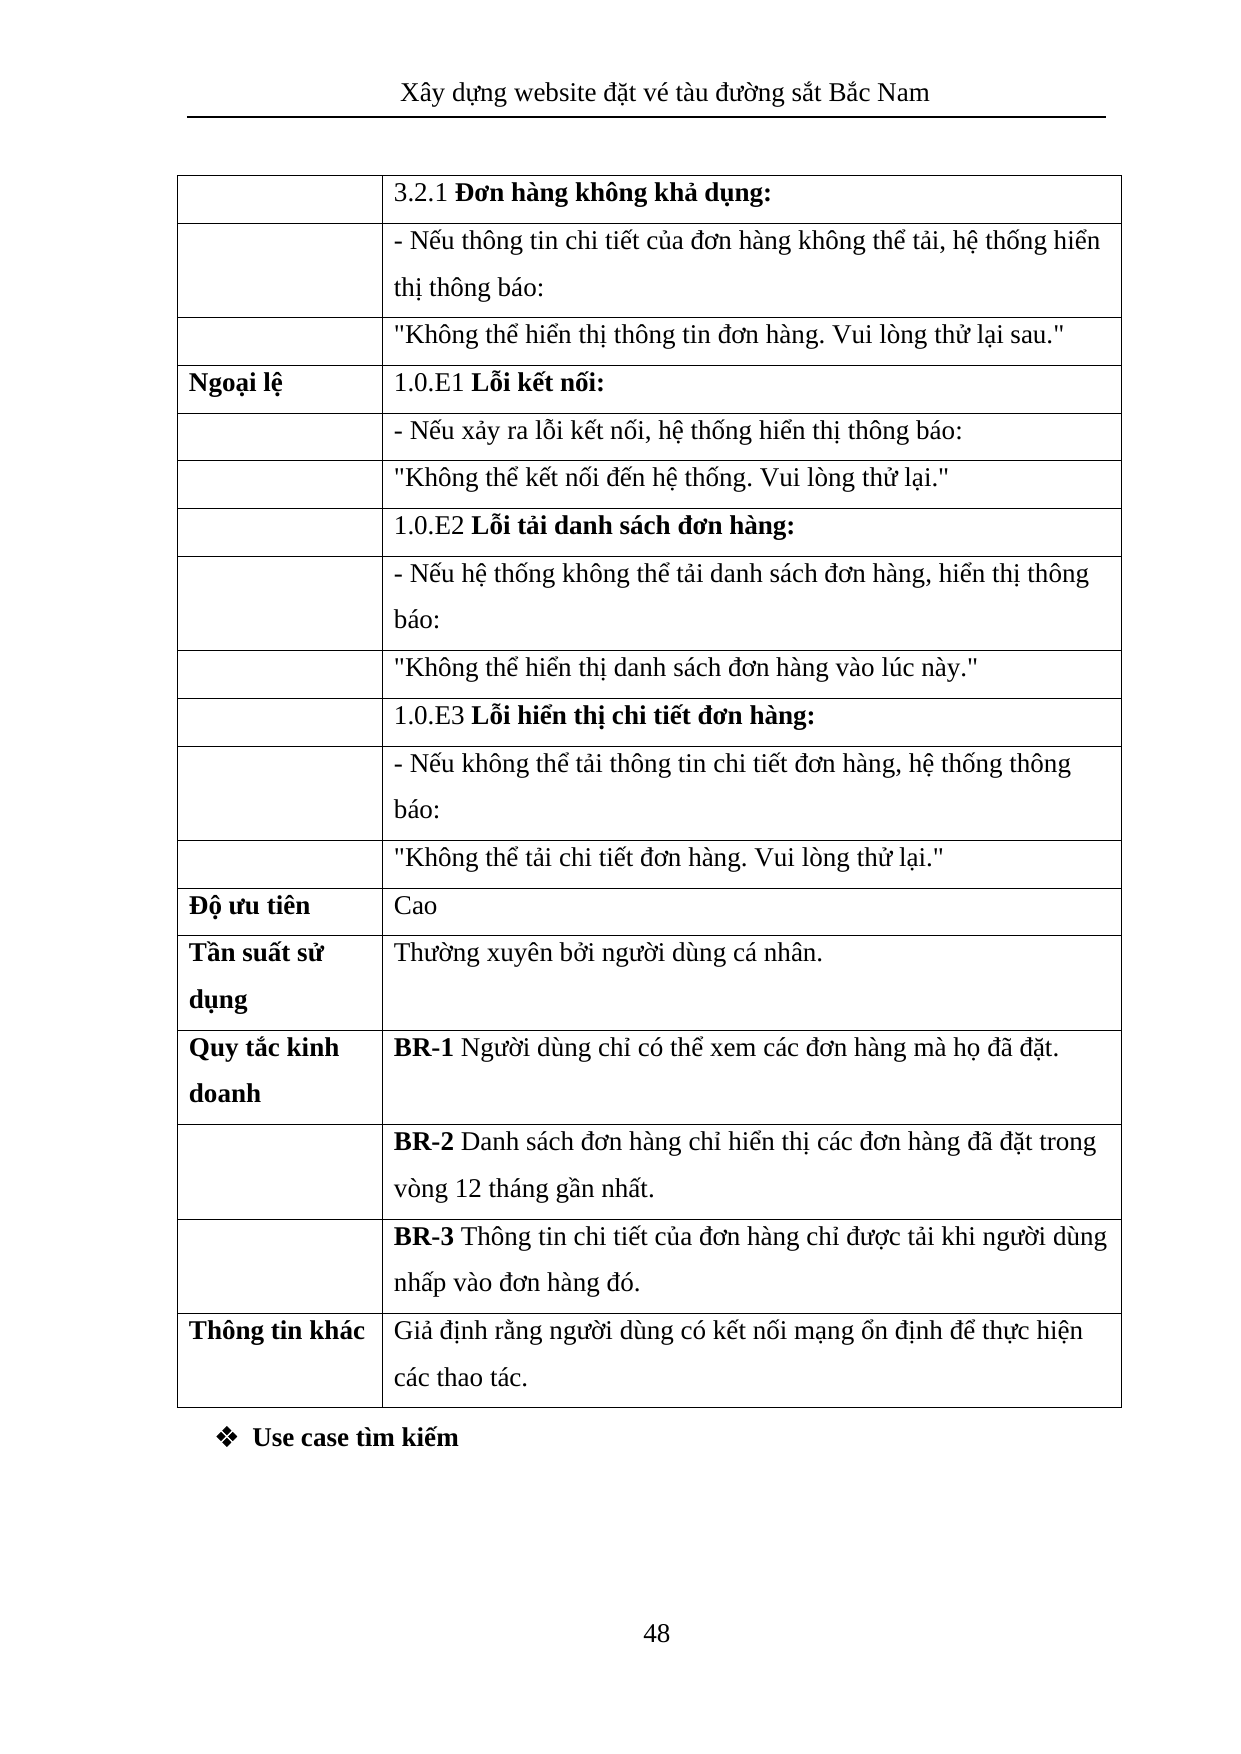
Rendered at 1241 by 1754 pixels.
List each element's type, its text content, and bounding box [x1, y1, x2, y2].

table_cell [178, 651, 382, 698]
table_cell "Không thể kết nối đến hệ thống. Vui lòng thử lại." [383, 461, 1121, 508]
table_cell [178, 224, 382, 317]
table_cell [178, 176, 382, 223]
table_cell "Không thể hiển thị thông tin đơn hàng. Vui lòng thử lại sau." [383, 318, 1121, 365]
table_cell - Nếu hệ thống không thể tải danh sách đơn hàng, hiển thị thông báo: [383, 557, 1121, 650]
table_cell 1.0.E3 Lỗi hiển thị chi tiết đơn hàng: [383, 699, 1121, 746]
table_cell [178, 747, 382, 840]
table_cell [178, 841, 382, 888]
table_cell 1.0.E2 Lỗi tải danh sách đơn hàng: [383, 509, 1121, 556]
table_cell Cao [383, 889, 1121, 935]
table_cell [178, 1220, 382, 1313]
table_cell [178, 461, 382, 508]
table_cell [178, 414, 382, 460]
table_cell Giả định rằng người dùng có kết nối mạng ổn định để thực hiện các thao tác. [383, 1314, 1121, 1407]
list Use case tìm kiếm [214, 1421, 1122, 1452]
table_cell 1.0.E1 Lỗi kết nối: [383, 366, 1121, 413]
table_cell - Nếu thông tin chi tiết của đơn hàng không thể tải, hệ thống hiển thị thông báo: [383, 224, 1121, 317]
table_cell BR-3 Thông tin chi tiết của đơn hàng chỉ được tải khi người dùng nhấp vào đơn hàng đó. [383, 1220, 1121, 1313]
table_cell "Không thể hiển thị danh sách đơn hàng vào lúc này." [383, 651, 1121, 698]
table_cell "Không thể tải chi tiết đơn hàng. Vui lòng thử lại." [383, 841, 1121, 888]
table_cell 3.2.1 Đơn hàng không khả dụng: [383, 176, 1121, 223]
table_cell Ngoại lệ [178, 366, 382, 413]
table_cell [178, 699, 382, 746]
table_cell BR-2 Danh sách đơn hàng chỉ hiển thị các đơn hàng đã đặt trong vòng 12 tháng gần nhất. [383, 1125, 1121, 1218]
table_cell BR-1 Người dùng chỉ có thể xem các đơn hàng mà họ đã đặt. [383, 1031, 1121, 1124]
table_cell Tần suất sử dụng [178, 936, 382, 1030]
table_cell [178, 318, 382, 365]
table_cell Thông tin khác [178, 1314, 382, 1407]
table_cell - Nếu xảy ra lỗi kết nối, hệ thống hiển thị thông báo: [383, 414, 1121, 460]
table_cell Quy tắc kinh doanh [178, 1031, 382, 1124]
table_cell [178, 509, 382, 556]
table_cell [178, 1125, 382, 1218]
table_cell Độ ưu tiên [178, 889, 382, 935]
table_cell Thường xuyên bởi người dùng cá nhân. [383, 936, 1121, 1030]
table_cell [178, 557, 382, 650]
table_cell - Nếu không thể tải thông tin chi tiết đơn hàng, hệ thống thông báo: [383, 747, 1121, 840]
